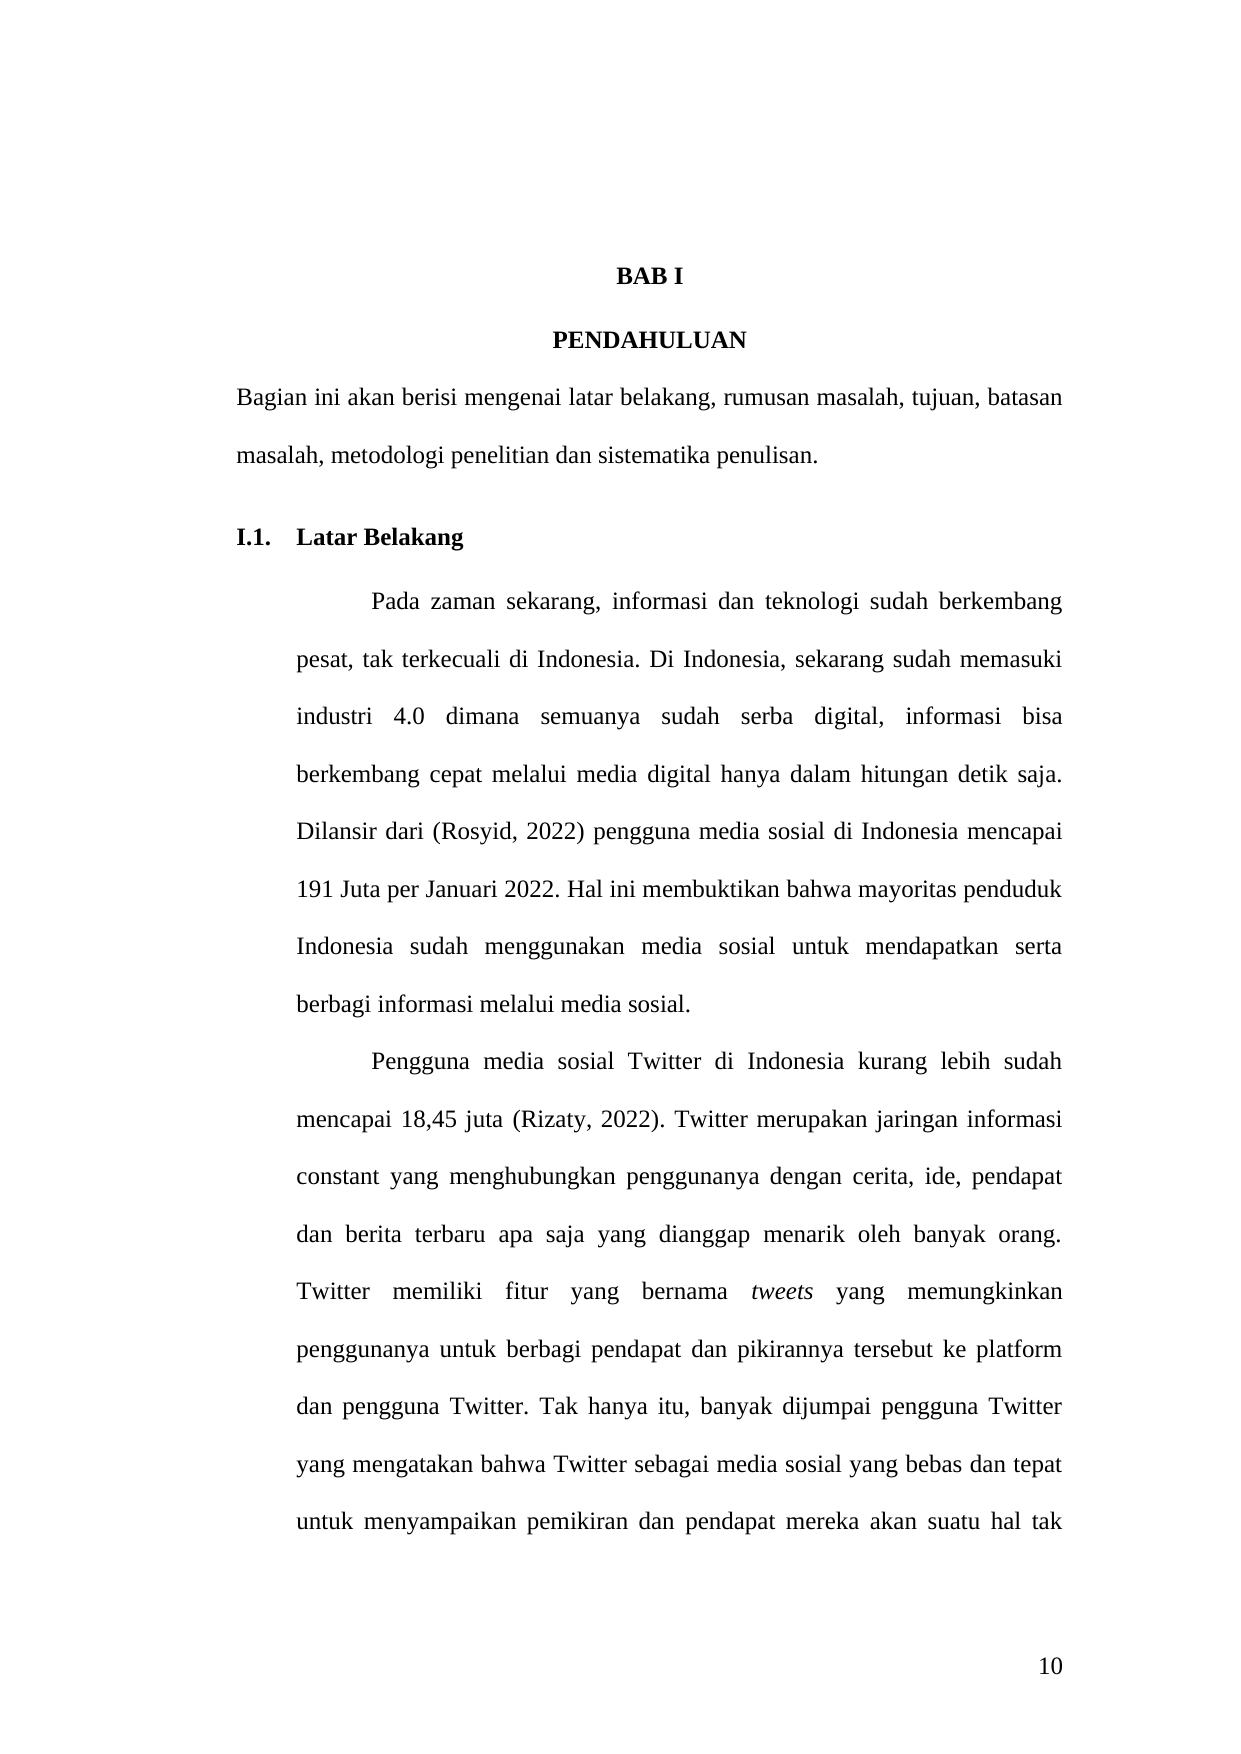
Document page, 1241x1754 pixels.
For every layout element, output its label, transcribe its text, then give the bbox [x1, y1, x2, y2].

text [296, 1046, 1063, 1535]
subtitle BAB I [236, 261, 1063, 290]
text Bagian ini akan berisi mengenai latar belakang, rumusan masalah, tujuan, batasan masalah, metodologi penelitian dan sistematika penulisan. [236, 382, 1063, 469]
text PENDAHULUAN [236, 325, 1063, 354]
text Pada zaman sekarang, informasi dan teknologi sudah berkembang pesat, tak terkecuali di Indonesia. Di Indonesia, sekarang sudah memasuki industri 4.0 dimana semuanya sudah serba digital, informasi bisa berkembang cepat melalui media digital hanya dalam hitungan detik saja. Dilansir dari pengguna media sosial di Indonesia mencapai 191 Juta per Januari 2022. Hal ini membuktikan bahwa mayoritas penduduk Indonesia sudah menggunakan media sosial untuk mendapatkan serta berbagi informasi melalui media sosial. [296, 586, 1063, 1017]
subtitle Latar Belakang [236, 522, 1063, 551]
